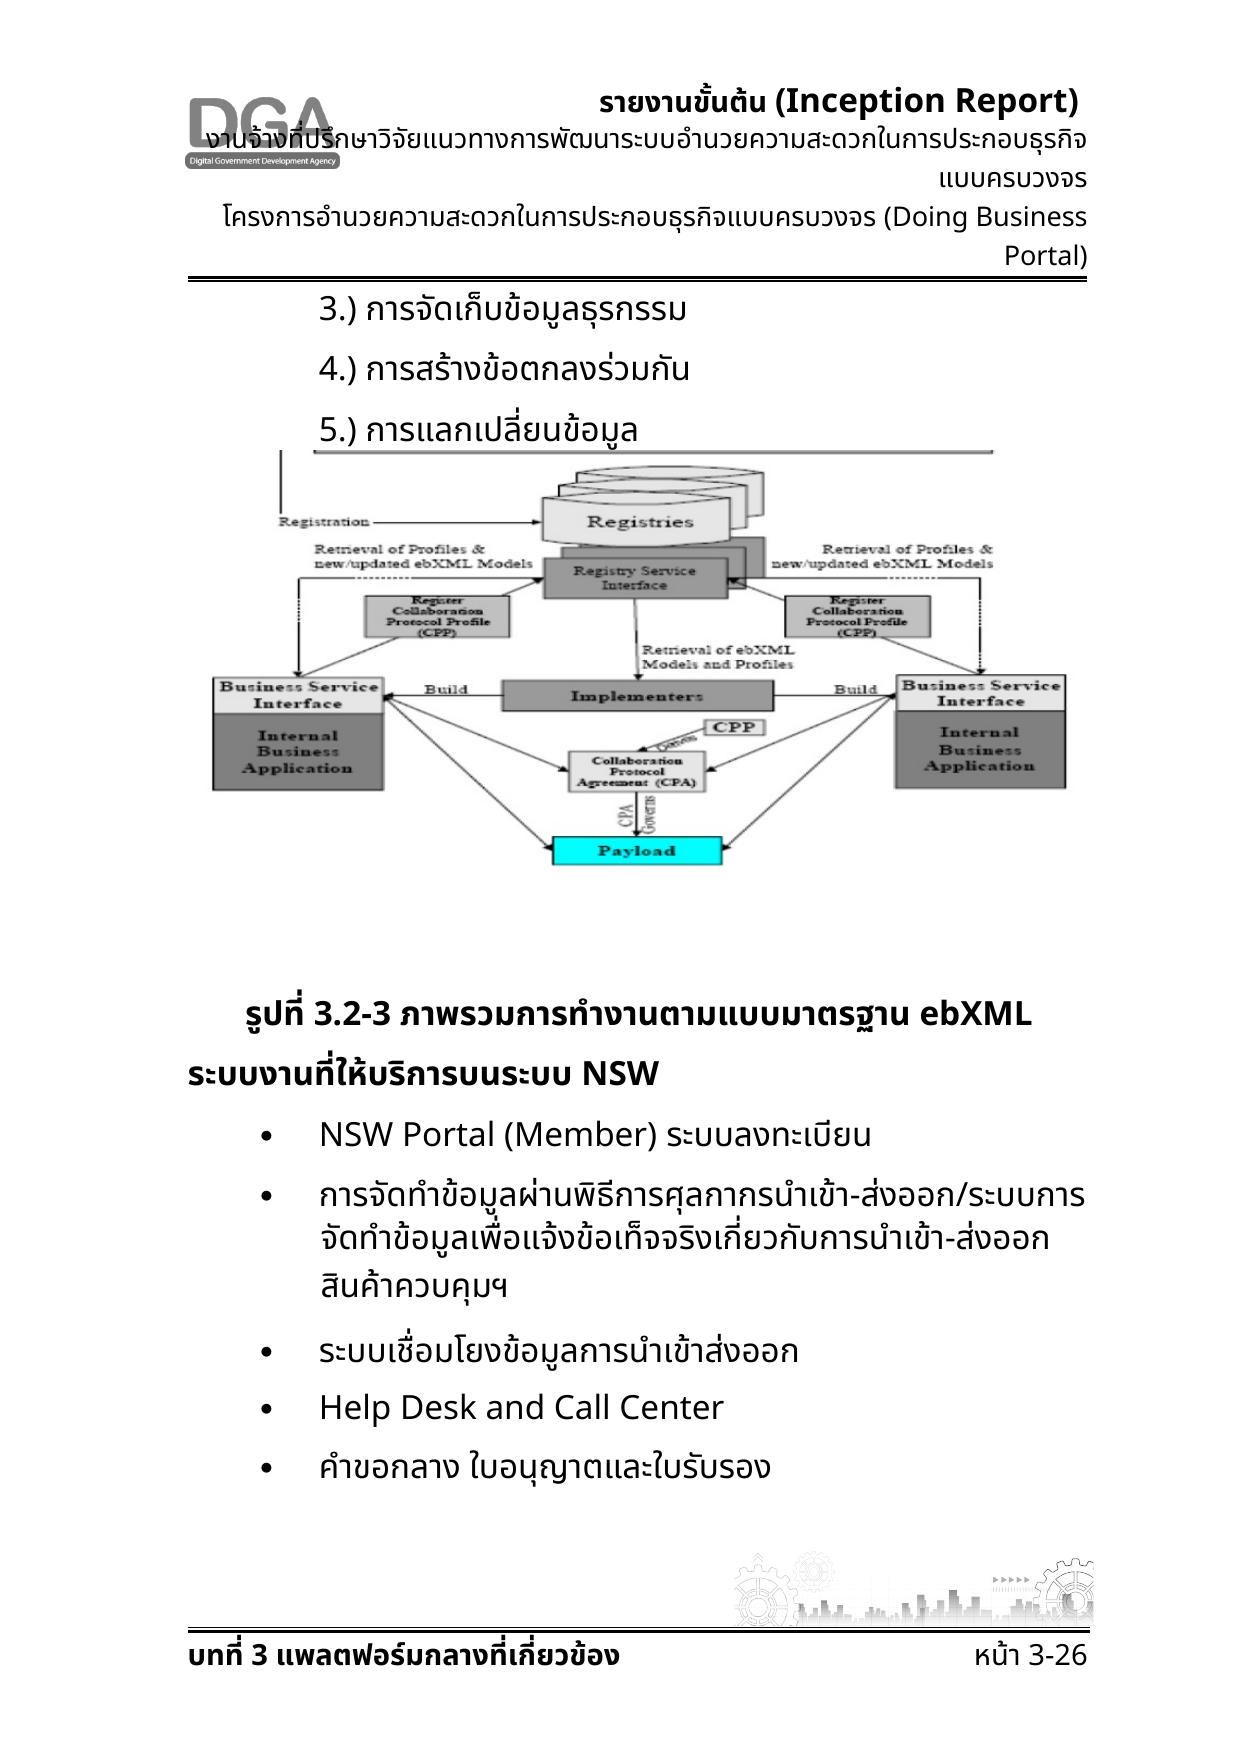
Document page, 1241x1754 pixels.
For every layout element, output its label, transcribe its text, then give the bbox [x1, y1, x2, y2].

list การจัดทำข้อมูลผ่านพิธีการศุลกากรนำเข้า-ส่งออก/ระบบการจัดทำข้อมูลเพื่อแจ้งข้อเท็จจริงเกี่ยวกับการนำเข้า-ส่งออก สินค้าควบคุมฯ [261, 1168, 1090, 1312]
picture [734, 1549, 1094, 1626]
list Help Desk and Call Center [187, 1385, 1090, 1428]
picture [187, 450, 1091, 872]
list คำขอกลาง ใบอนุญาตและใบรับรอง [187, 1441, 1090, 1488]
list ระบบเชื่อมโยงข้อมูลการนำเข้าส่งออก [187, 1325, 1090, 1372]
text รูปที่ 3.2-3 ภาพรวมการทำงานตามแบบมาตรฐาน ebXML [187, 987, 1090, 1034]
list NSW Portal (Member) ระบบลงทะเบียน [261, 1108, 1090, 1156]
text 5.) การแลกเปลี่ยนข้อมูล [187, 403, 1090, 450]
picture [185, 97, 340, 169]
text 4.) การสร้างข้อตกลงร่วมกัน [187, 342, 1090, 390]
text 3.) การจัดเก็บข้อมูลธุรกรรม [187, 282, 1090, 330]
text ระบบงานที่ให้บริการบนระบบ NSW [187, 1047, 1090, 1095]
